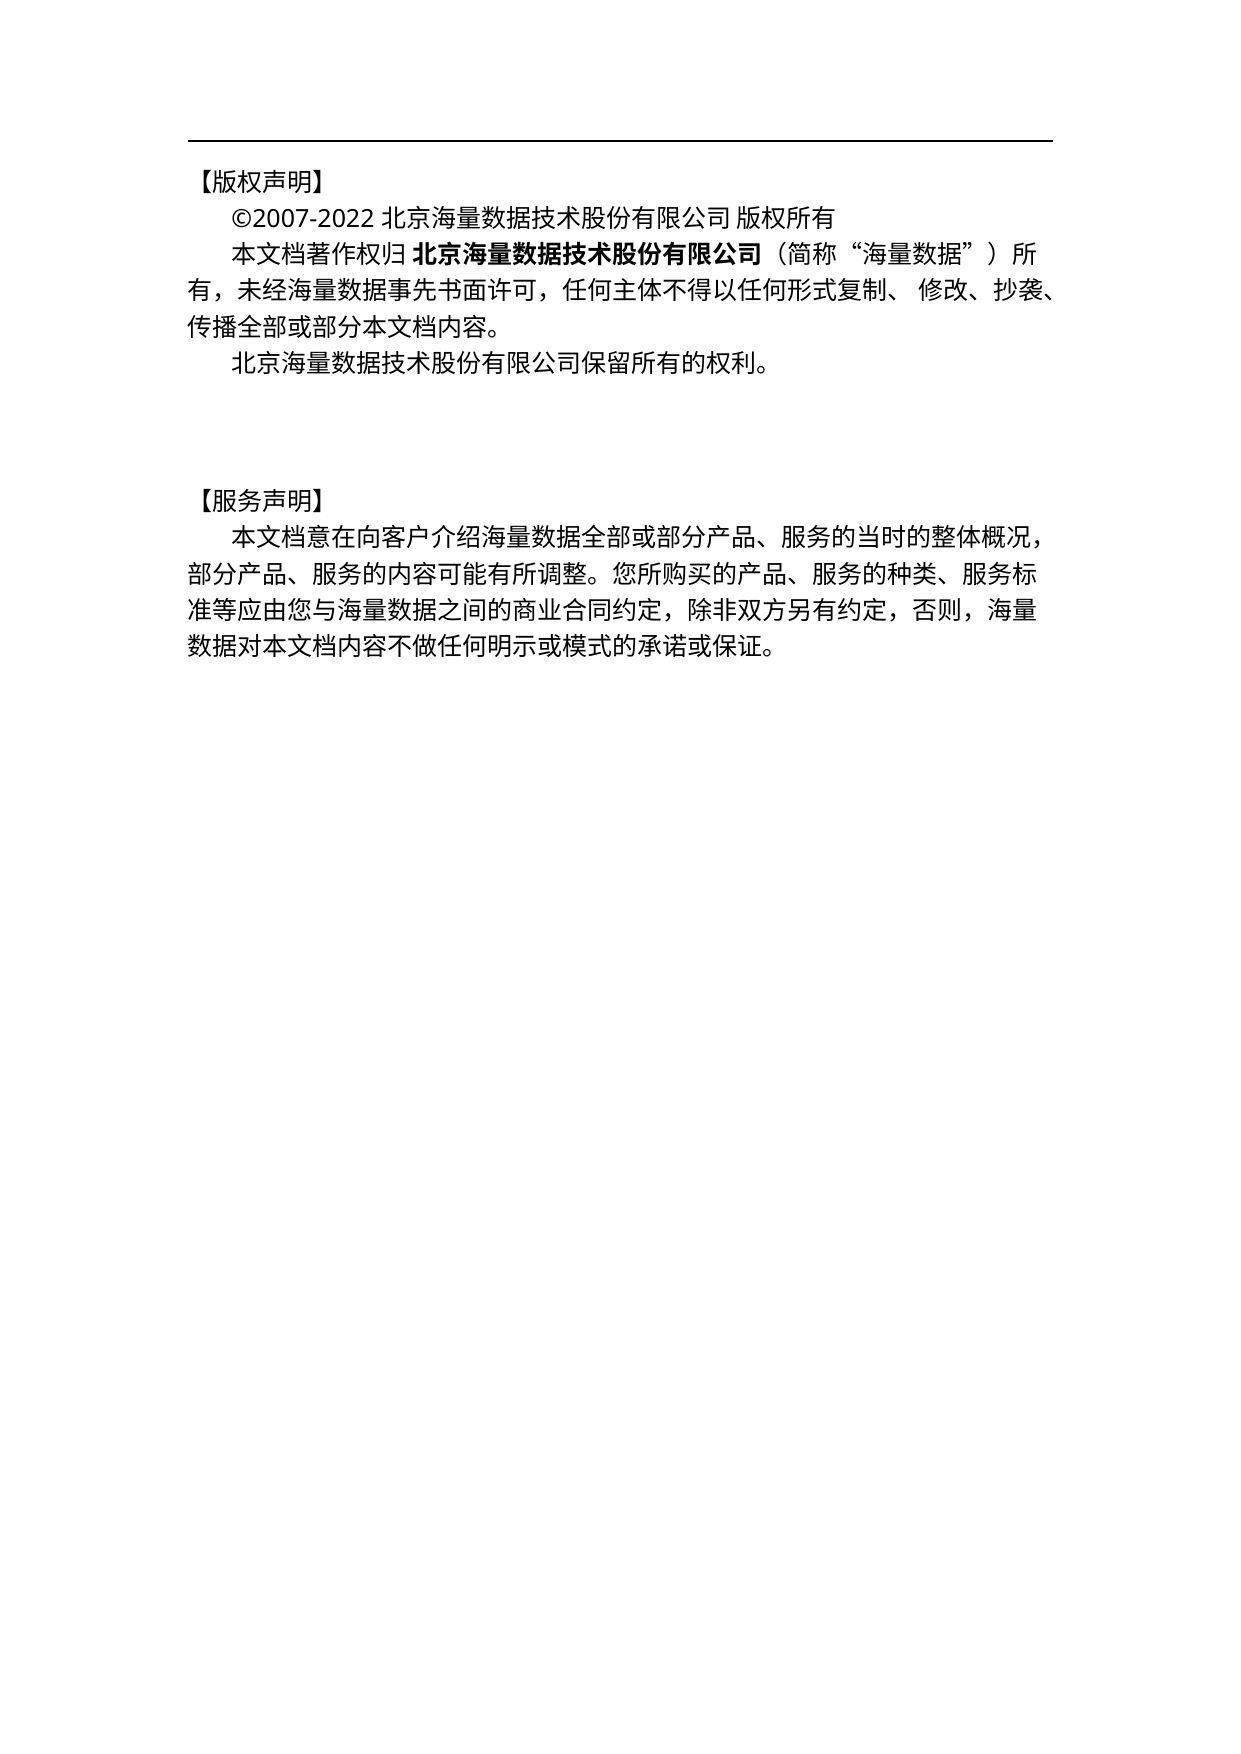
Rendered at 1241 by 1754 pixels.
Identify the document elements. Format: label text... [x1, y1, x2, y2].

text 【服务声明】 [187, 482, 1053, 518]
text 北京海量数据技术股份有限公司保留所有的权利。 [187, 343, 1053, 379]
text 本文档著作权归 北京海量数据技术股份有限公司（简称“海量数据”）所有，未经海量数据事先书面许可，任何主体不得以任何形式复制、 修改、抄袭、传播全部或部分本文档内容。 [187, 234, 1053, 343]
text ©2007-2022 北京海量数据技术股份有限公司 版权所有 [187, 198, 1053, 234]
text 本文档意在向客户介绍海量数据全部或部分产品、服务的当时的整体概况，部分产品、服务的内容可能有所调整。您所购买的产品、服务的种类、服务标准等应由您与海量数据之间的商业合同约定，除非双方另有约定，否则，海量数据对本文档内容不做任何明示或模式的承诺或保证。 [187, 518, 1053, 663]
text 【版权声明】 [187, 162, 1053, 198]
